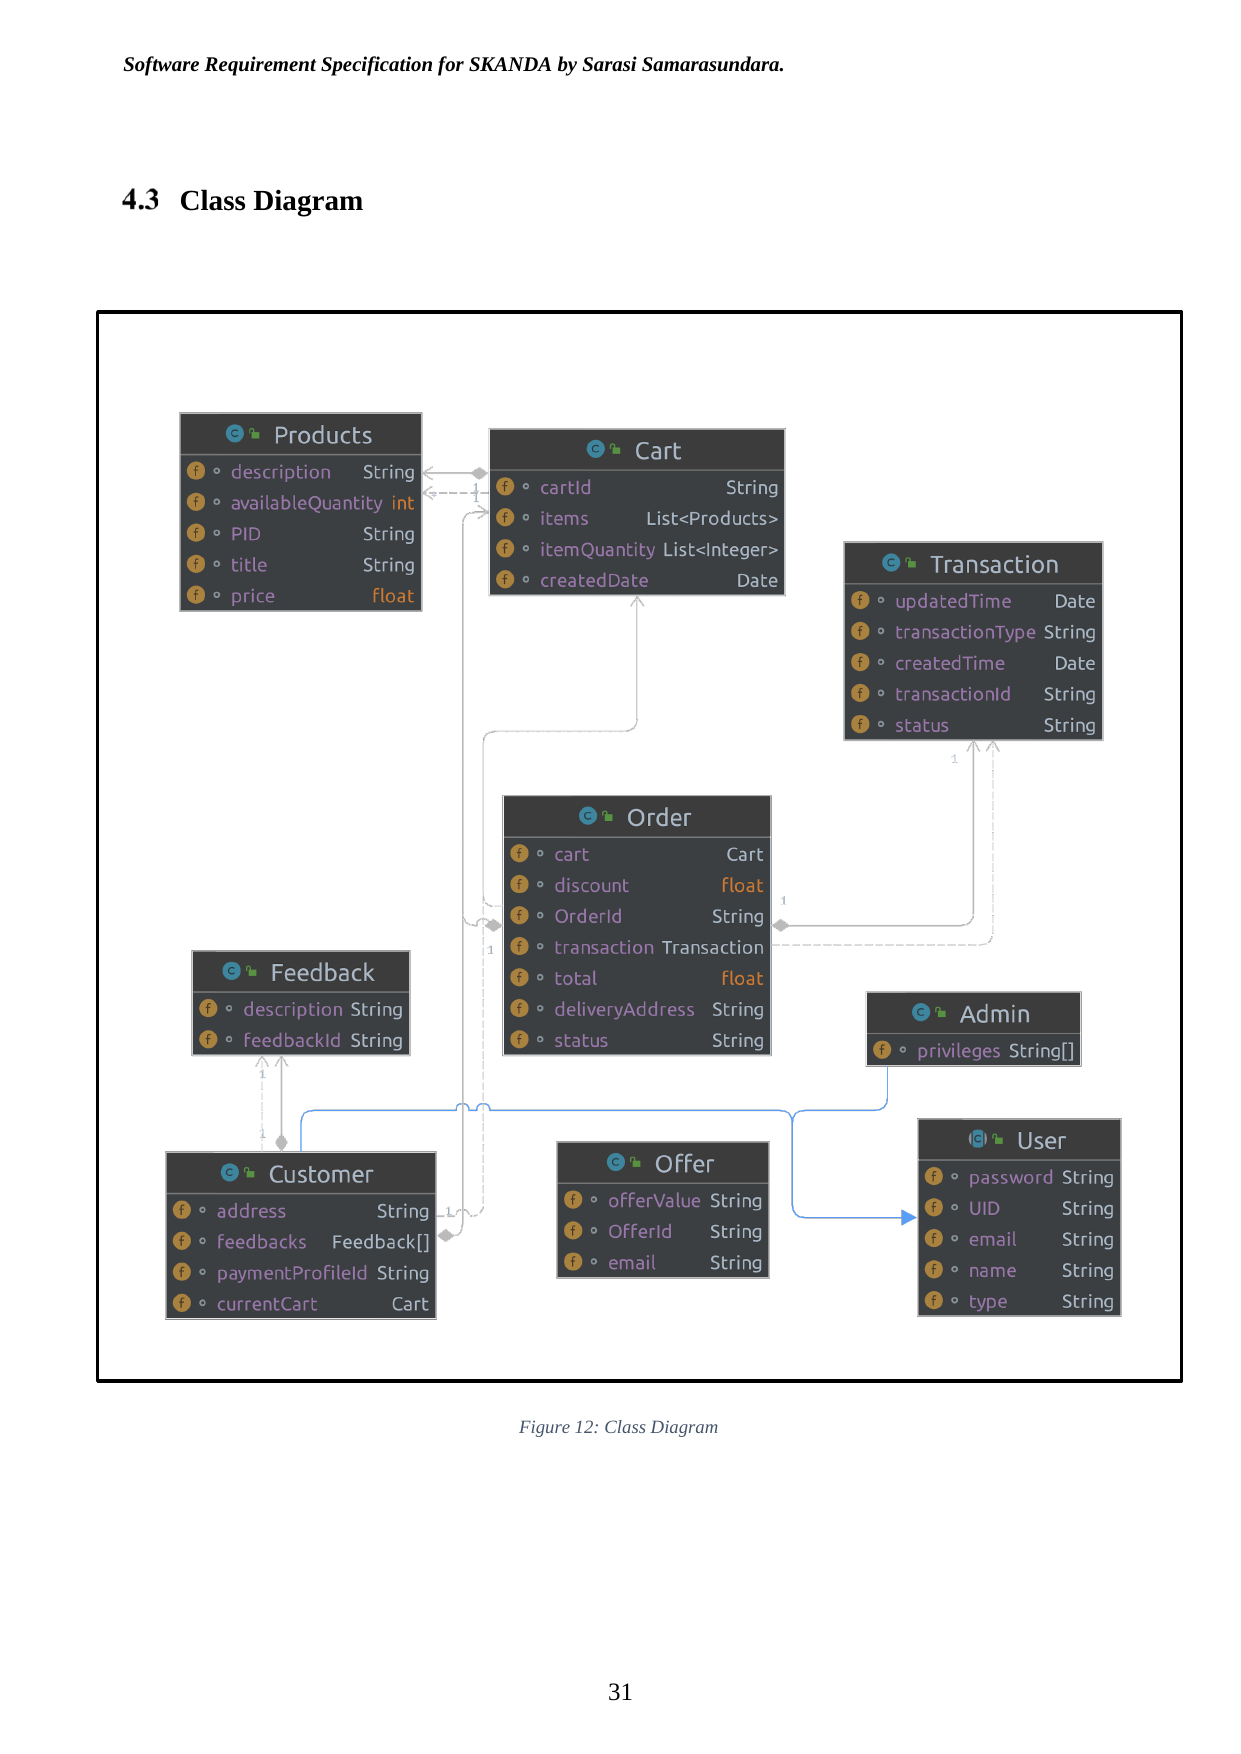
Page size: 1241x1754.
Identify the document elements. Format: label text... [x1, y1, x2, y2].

text Figure 12: Class Diagram [122, 1416, 1117, 1437]
picture [121, 187, 159, 210]
picture [160, 390, 1130, 1359]
subtitle Class Diagram [122, 183, 1117, 216]
